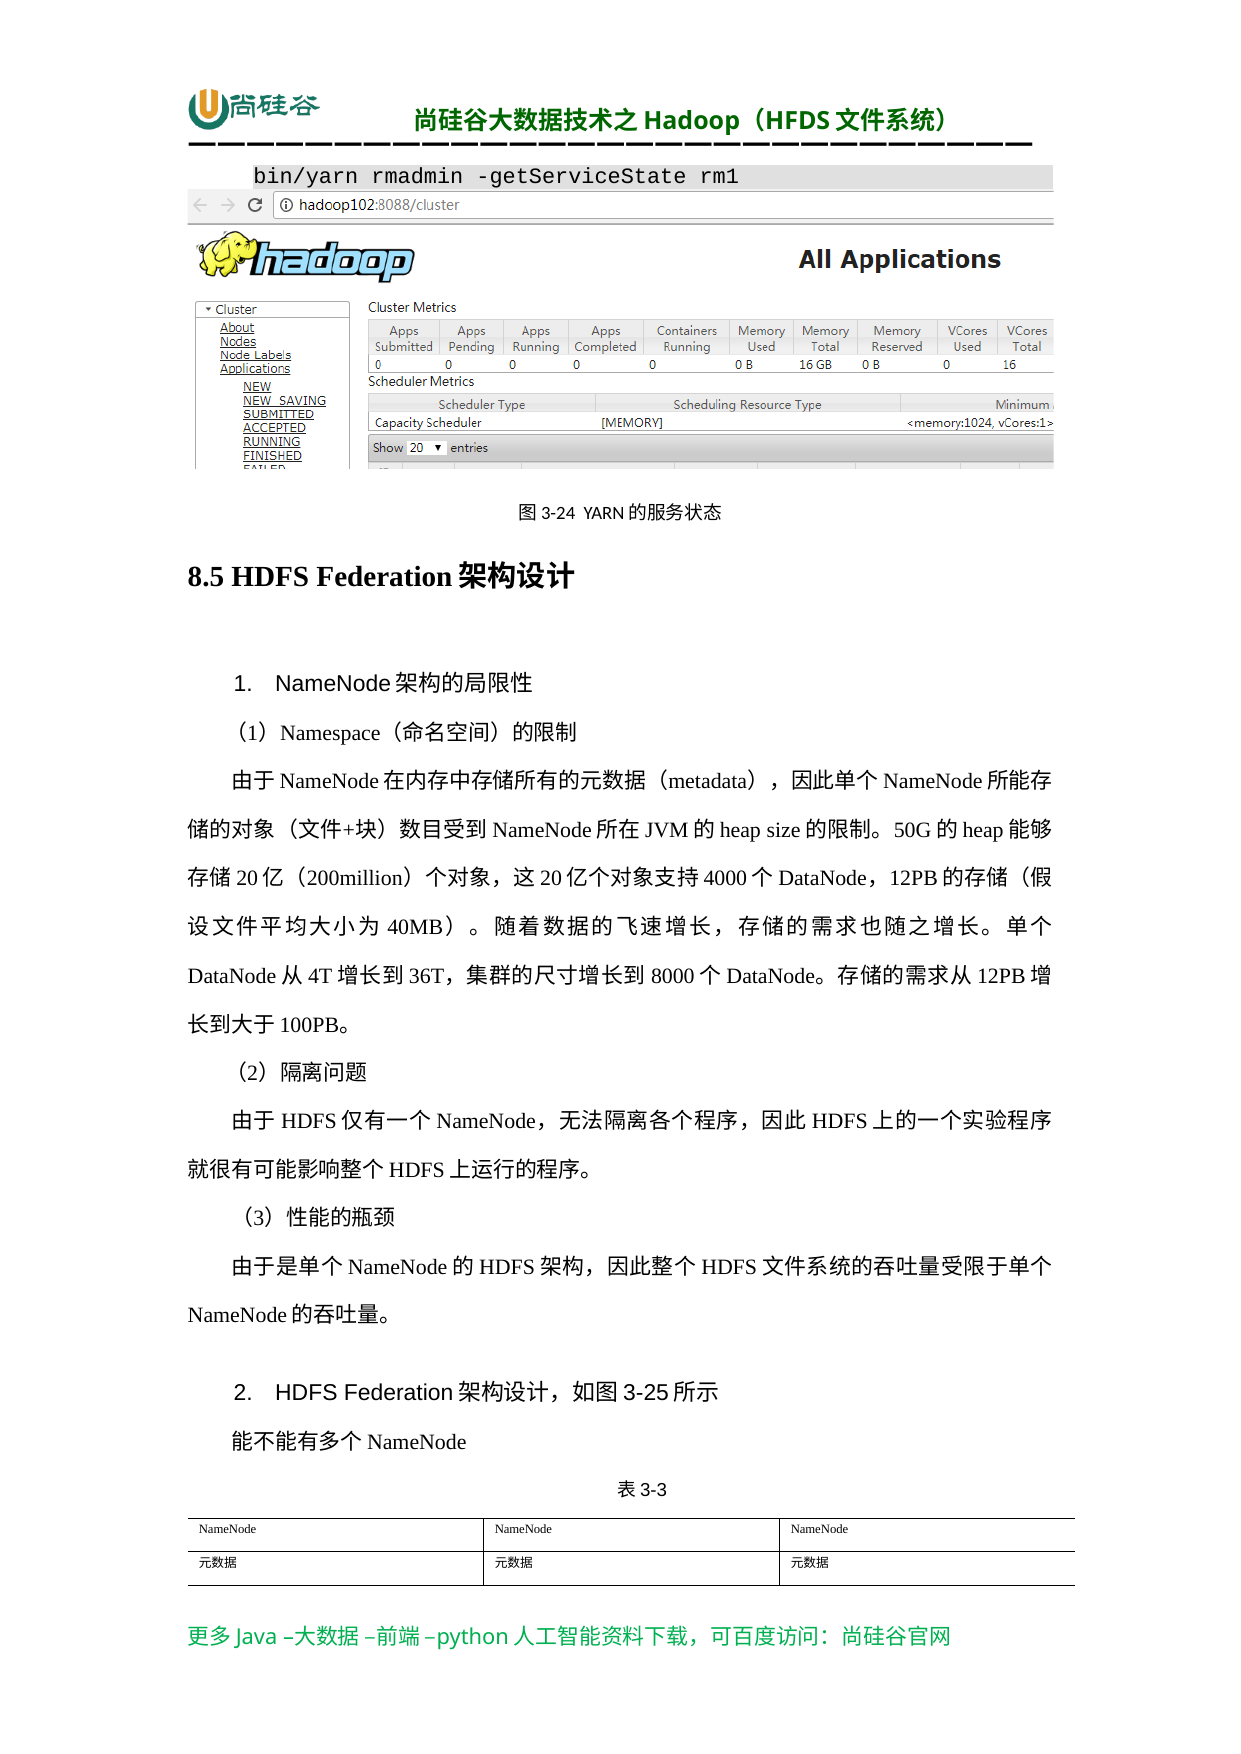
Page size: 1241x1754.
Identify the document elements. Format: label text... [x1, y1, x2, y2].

picture [187, 88, 320, 130]
text 由于NameNode在内存中存储所有的元数据（metadata），因此单个NameNode所能存储的对象（文件+块）数目受到NameNode所在JVM的heap size的限制。50G的heap能够存储20亿（200million）个对象，这20亿个对象支持4000个DataNode，12PB的存储（假设文件平均大小为40MB）。随着数据的飞速增长，存储的需求也随之增长。单个DataNode从4T增长到36T，集群的尺寸增长到8000个DataNode。存储的需求从12PB增长到大于100PB。 [187, 762, 1053, 1039]
text 表3-3 [231, 1472, 1053, 1504]
text 由于HDFS仅有一个NameNode，无法隔离各个程序，因此HDFS上的一个实验程序就很有可能影响整个HDFS上运行的程序。 [187, 1103, 1053, 1184]
table_header NameNode [484, 1519, 779, 1551]
text 由于是单个NameNode的HDFS架构，因此整个HDFS文件系统的吞吐量受限于单个NameNode的吞吐量。 [187, 1248, 1053, 1329]
text bin/yarn rmadmin -getServiceState rm1 [253, 165, 1053, 189]
text 图3-24 YARN的服务状态 [187, 495, 1053, 527]
picture [187, 189, 1054, 469]
text （1）Namespace（命名空间）的限制 [225, 714, 1053, 747]
text （2）隔离问题 [187, 1054, 1053, 1087]
table_cell 元数据 [780, 1552, 1075, 1585]
subtitle 8.5 HDFS Federation架构设计 [187, 541, 1053, 606]
text 能不能有多个NameNode [231, 1423, 1053, 1456]
table_header NameNode [780, 1519, 1075, 1551]
text 2. HDFS Federation架构设计，如图3-25所示 [187, 1358, 1053, 1423]
text 1. NameNode架构的局限性 [187, 649, 1053, 714]
table_header NameNode [188, 1519, 483, 1551]
table_cell 元数据 [188, 1552, 483, 1585]
table_cell 元数据 [484, 1552, 779, 1585]
text （3）性能的瓶颈 [187, 1200, 1053, 1232]
